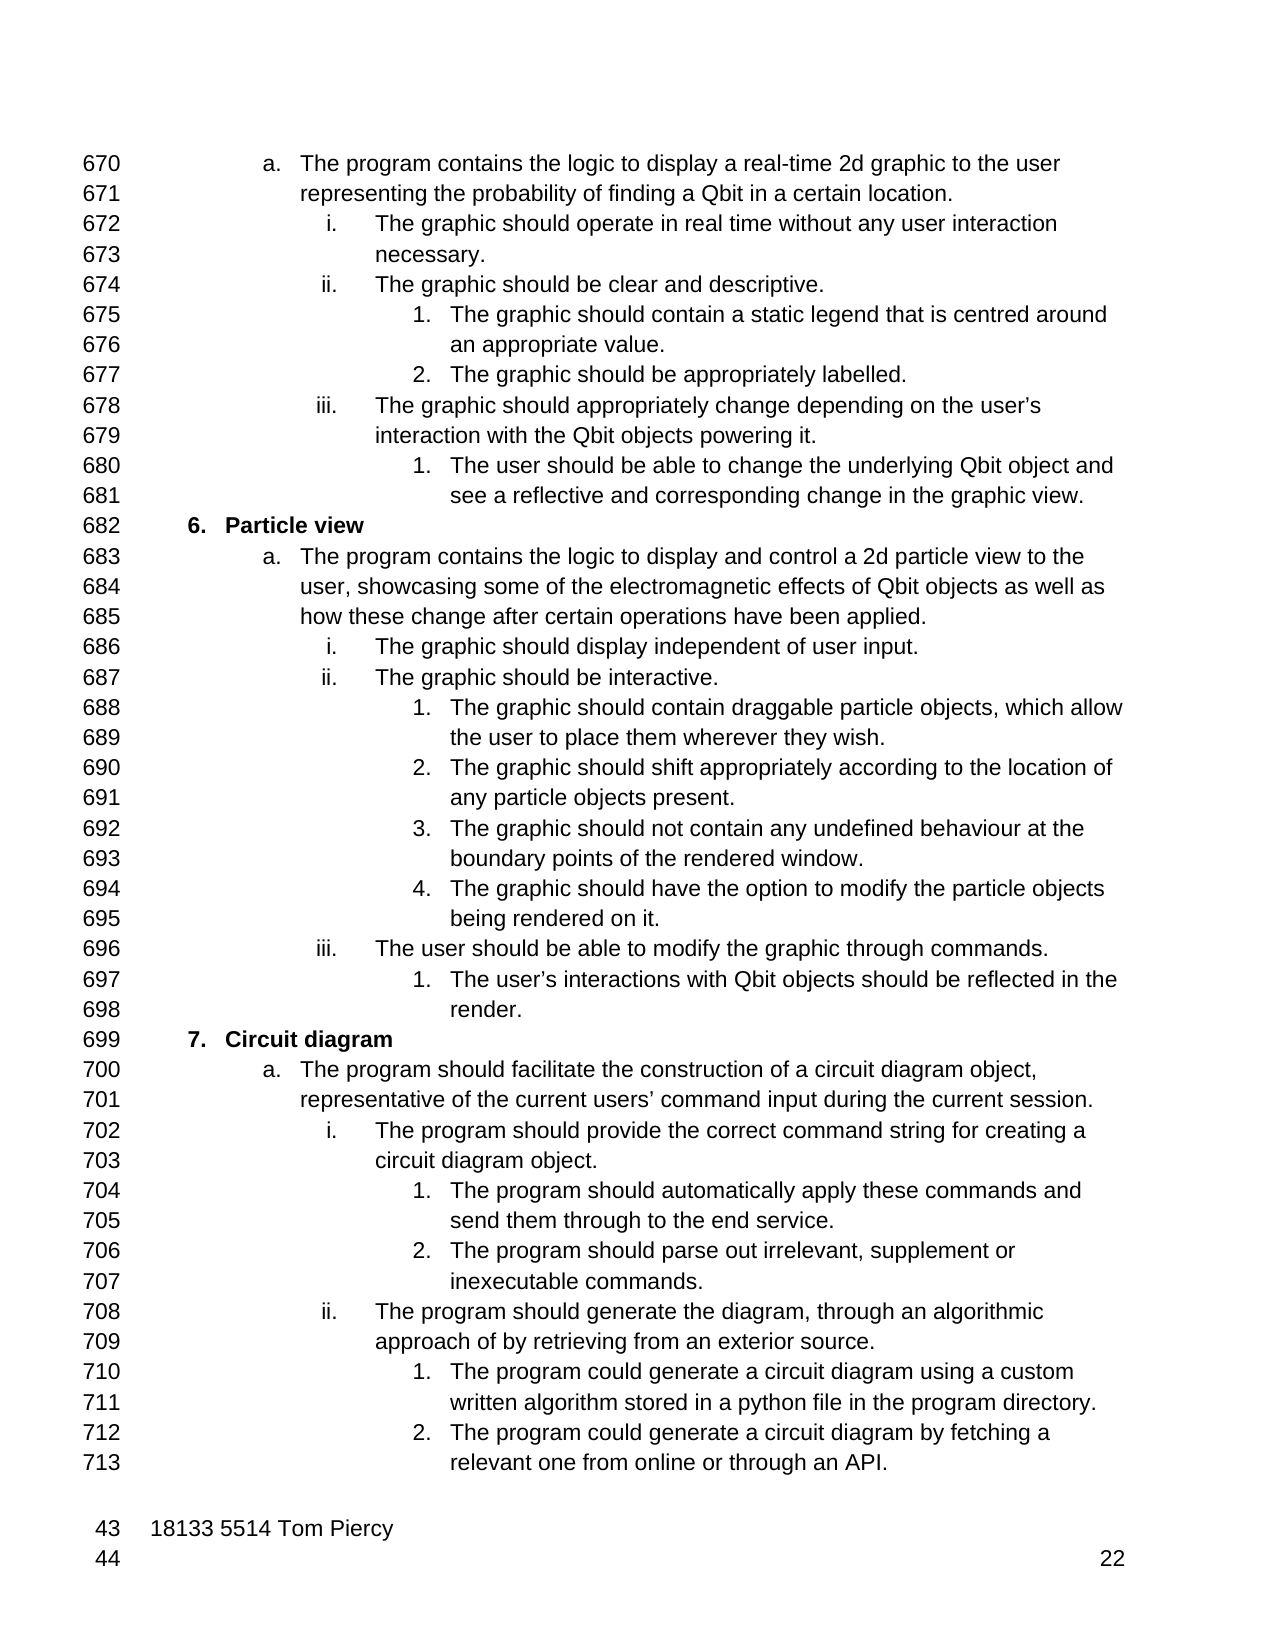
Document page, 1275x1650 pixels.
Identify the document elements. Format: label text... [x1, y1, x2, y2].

list The program should parse out irrelevant, supplement or inexecutable commands. [412, 1237, 1125, 1294]
list Particle view [187, 512, 1125, 539]
list The program should facilitate the construction of a circuit diagram object, representative of the current users’ command input during the current session. [262, 1056, 1125, 1113]
list The user’s interactions with Qbit objects should be reflected in the render. [412, 966, 1125, 1022]
list Circuit diagram [187, 1026, 1125, 1052]
list The graphic should be appropriately labelled. [412, 361, 1125, 388]
list The program could generate a circuit diagram using a custom written algorithm stored in a python file in the program directory. [412, 1358, 1125, 1415]
list The program should provide the correct command string for creating a circuit diagram object. [337, 1117, 1125, 1173]
list The program contains the logic to display and control a 2d particle view to the user, showcasing some of the electromagnetic effects of Qbit objects as well as how these change after certain operations have been applied. [262, 543, 1125, 629]
list The graphic should appropriately change depending on the user’s interaction with the Qbit objects powering it. [337, 392, 1125, 448]
list The graphic should operate in real time without any user interaction necessary. [337, 210, 1125, 267]
list The graphic should be interactive. [337, 663, 1125, 690]
list The graphic should display independent of user input. [337, 633, 1125, 660]
list The graphic should contain draggable particle objects, which allow the user to place them wherever they wish. [412, 694, 1125, 750]
list The graphic should not contain any undefined behaviour at the boundary points of the rendered window. [412, 814, 1125, 871]
list The graphic should shift appropriately according to the location of any particle objects present. [412, 754, 1125, 811]
list The program should generate the diagram, through an algorithmic approach of by retrieving from an exterior source. [337, 1298, 1125, 1354]
list The program contains the logic to display a real-time 2d graphic to the user representing the probability of finding a Qbit in a certain location. [262, 150, 1125, 207]
list The graphic should have the option to modify the particle objects being rendered on it. [412, 875, 1125, 932]
list The user should be able to modify the graphic through commands. [337, 935, 1125, 962]
list The user should be able to change the underlying Qbit object and see a reflective and corresponding change in the graphic view. [412, 452, 1125, 509]
list The graphic should be clear and descriptive. [337, 271, 1125, 297]
list The program should automatically apply these commands and send them through to the end service. [412, 1177, 1125, 1234]
list The graphic should contain a static legend that is centred around an appropriate value. [412, 301, 1125, 358]
list The program could generate a circuit diagram by fetching a relevant one from online or through an API. [412, 1419, 1125, 1475]
